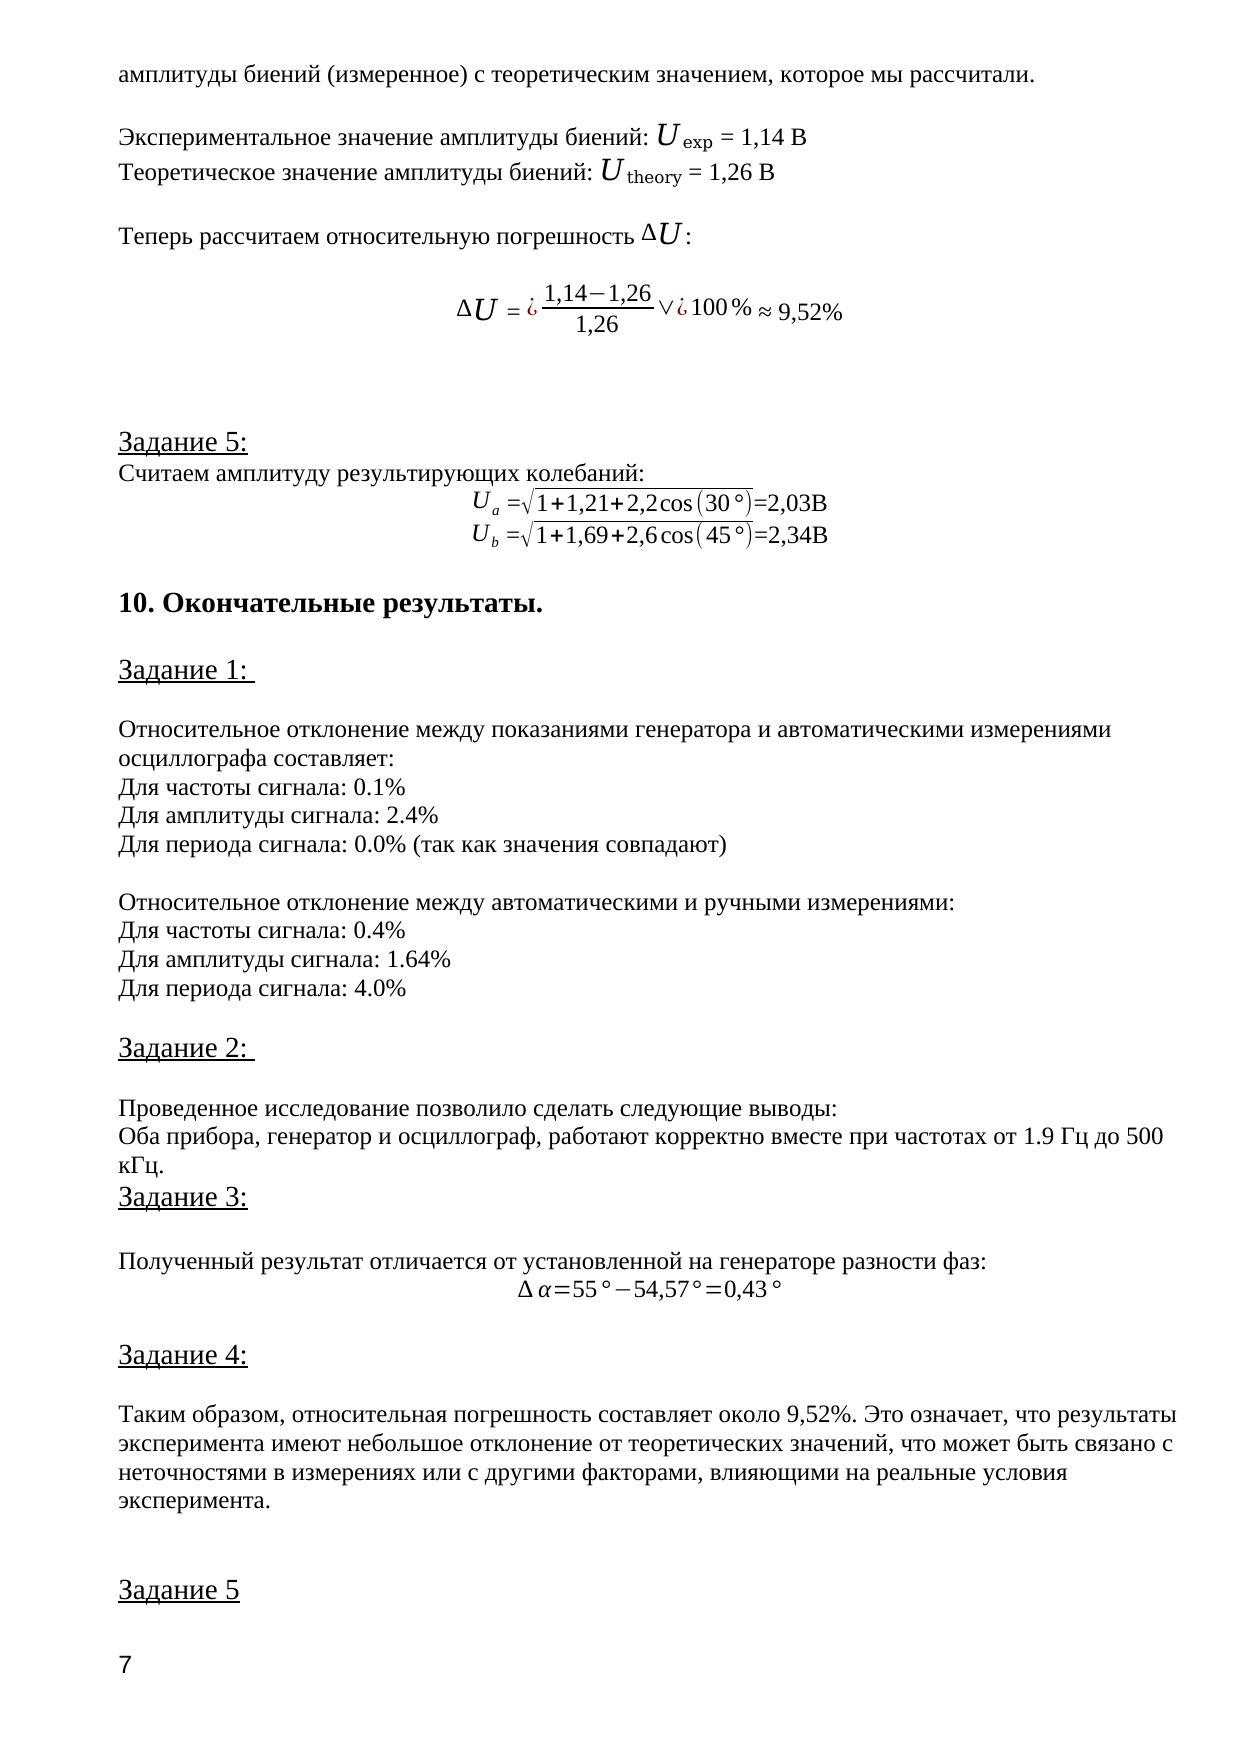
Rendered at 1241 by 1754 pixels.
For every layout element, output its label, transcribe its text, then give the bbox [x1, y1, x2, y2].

text Задание 3: [118, 1179, 1181, 1212]
text Для периода сигнала: 4.0% [118, 973, 1181, 1002]
text 𝑈 = ≈ 9,52% [118, 279, 1181, 338]
text Для частоты сигнала: 0.4% [118, 915, 1181, 944]
text Проведенное исследование позволило сделать следующие выводы: [118, 1093, 1181, 1121]
text Для амплитуды сигнала: 1.64% [118, 944, 1181, 973]
text Для амплитуды сигнала: 2.4% [118, 800, 1181, 829]
text Теоретическое значение амплитуды биений: 𝑈theory = 1,26 В [118, 152, 1181, 187]
text Теперь рассчитаем относительную погрешность 𝑈: [118, 215, 1181, 250]
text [118, 59, 1181, 88]
text ==2,34В [118, 519, 1181, 551]
text Задание 5: [118, 424, 1181, 458]
text Таким образом, относительная погрешность составляет около 9,52%. Это означает, что результаты эксперимента имеют небольшое отклонение от теоретических значений, что может быть связано с неточностями в измерениях или с другими факторами, влияющими на реальные условия эксперимента. [118, 1399, 1181, 1514]
text ==2,03В [118, 487, 1181, 519]
text Считаем амплитуду результирующих колебаний: [118, 458, 1181, 487]
text 10. Окончательные результаты. [118, 585, 1181, 618]
text Экспериментальное значение амплитуды биений: 𝑈exp = 1,14 В [118, 117, 1181, 152]
text Относительное отклонение между автоматическими и ручными измерениями: [118, 887, 1181, 915]
text Задание 2: [118, 1030, 1181, 1064]
text Задание 4: [118, 1337, 1181, 1371]
text Для частоты сигнала: 0.1% [118, 772, 1181, 800]
text Полученный результат отличается от установленной на генераторе разности фаз: [118, 1246, 1181, 1275]
text Задание 1: [118, 652, 1181, 685]
text Относительное отклонение между показаниями генератора и автоматическими измерениями осциллографа составляет: [118, 714, 1181, 772]
text Оба прибора, генератор и осциллограф, работают корректно вместе при частотах от 1.9 Гц до 500 кГц. [118, 1121, 1181, 1179]
text Для периода сигнала: 0.0% (так как значения совпадают) [118, 829, 1181, 858]
text Задание 5 [118, 1572, 1181, 1605]
